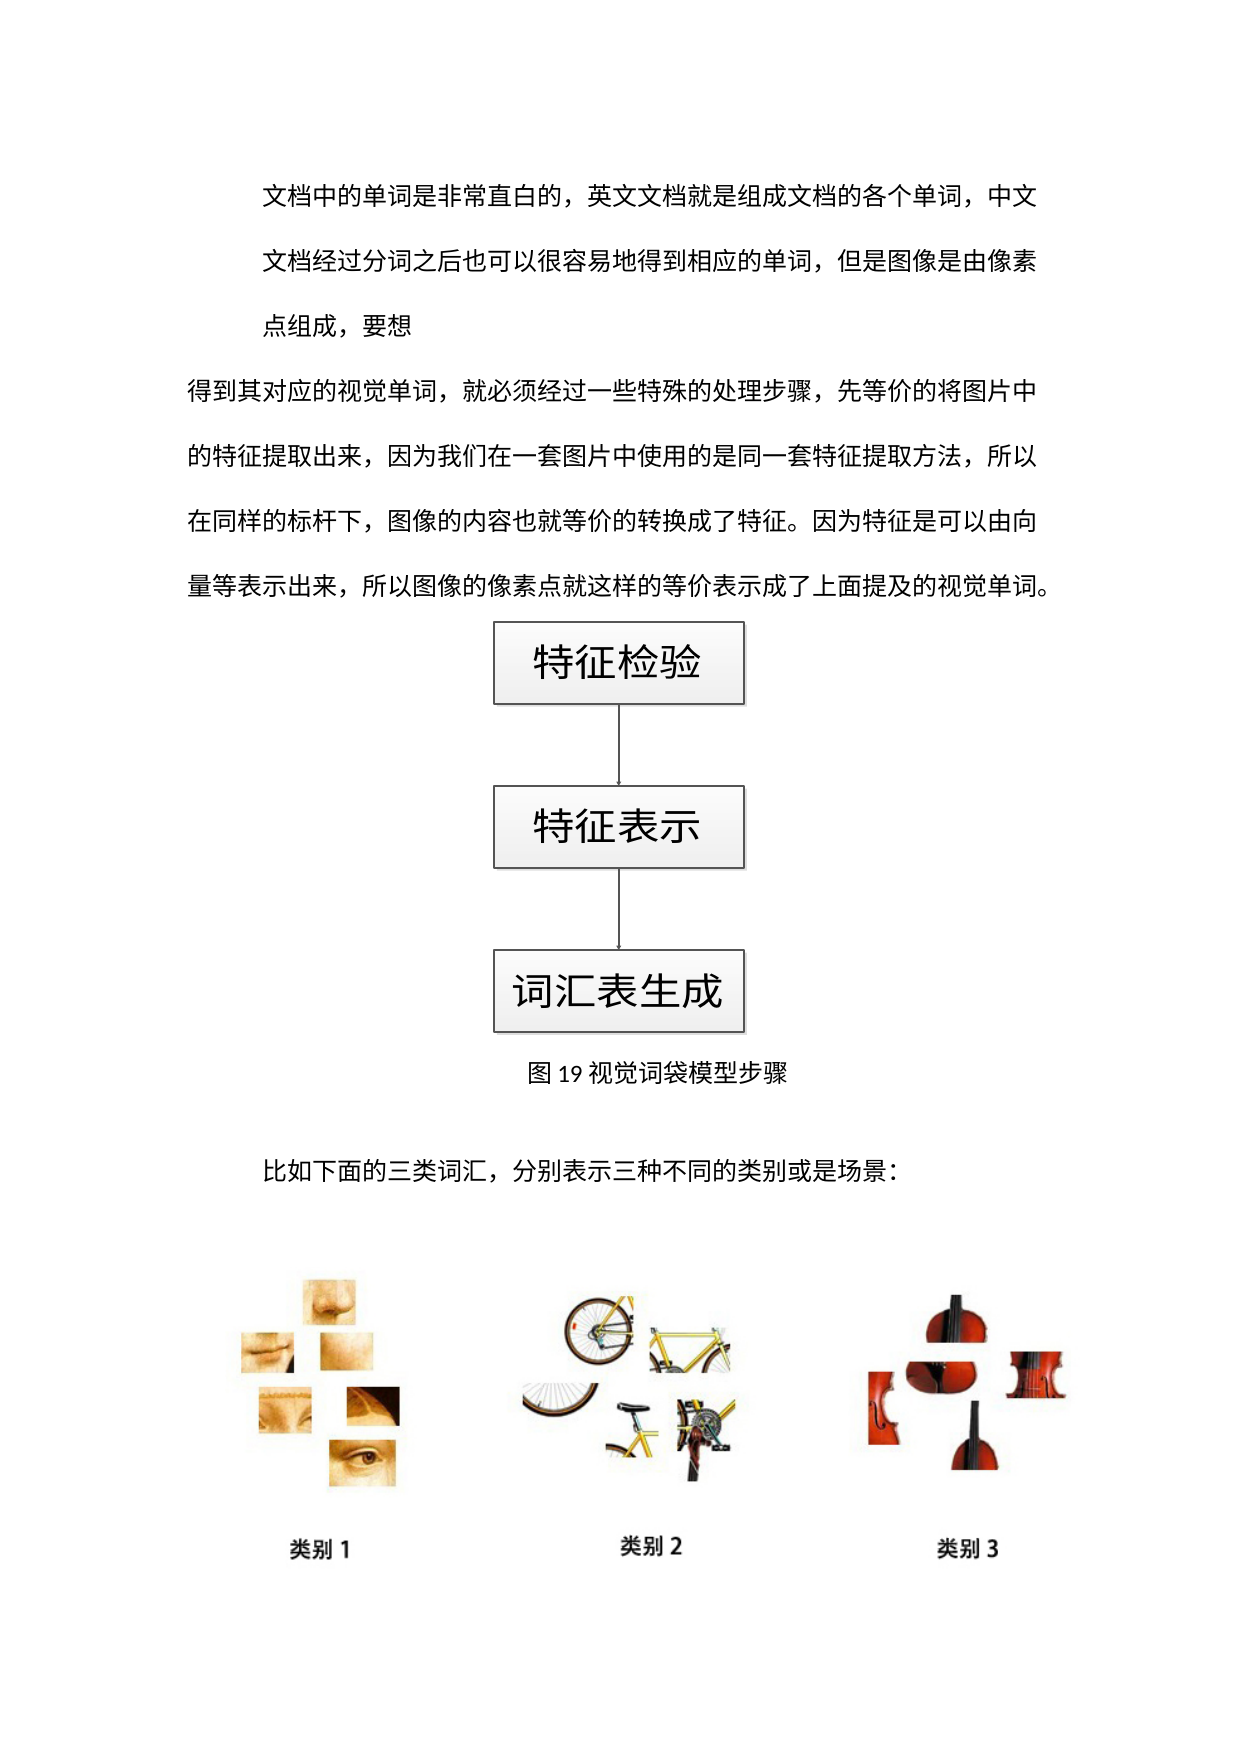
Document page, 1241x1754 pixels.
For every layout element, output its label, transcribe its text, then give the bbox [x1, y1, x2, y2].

text 得到其对应的视觉单词，就必须经过一些特殊的处理步骤，先等价的将图片中的特征提取出来，因为我们在一套图片中使用的是同一套特征提取方法，所以在同样的标杆下，图像的内容也就等价的转换成了特征。因为特征是可以由向量等表示出来，所以图像的像素点就这样的等价表示成了上面提及的视觉单词。 [187, 357, 1053, 617]
list 文档中的单词是非常直白的，英文文档就是组成文档的各个单词，中文文档经过分词之后也可以很容易地得到相应的单词，但是图像是由像素点组成，要想 [225, 162, 1053, 357]
picture [225, 1267, 1091, 1576]
list 比如下面的三类词汇，分别表示三种不同的类别或是场景： [225, 1137, 1053, 1202]
list 图19 视觉词袋模型步骤 [225, 617, 1053, 1104]
